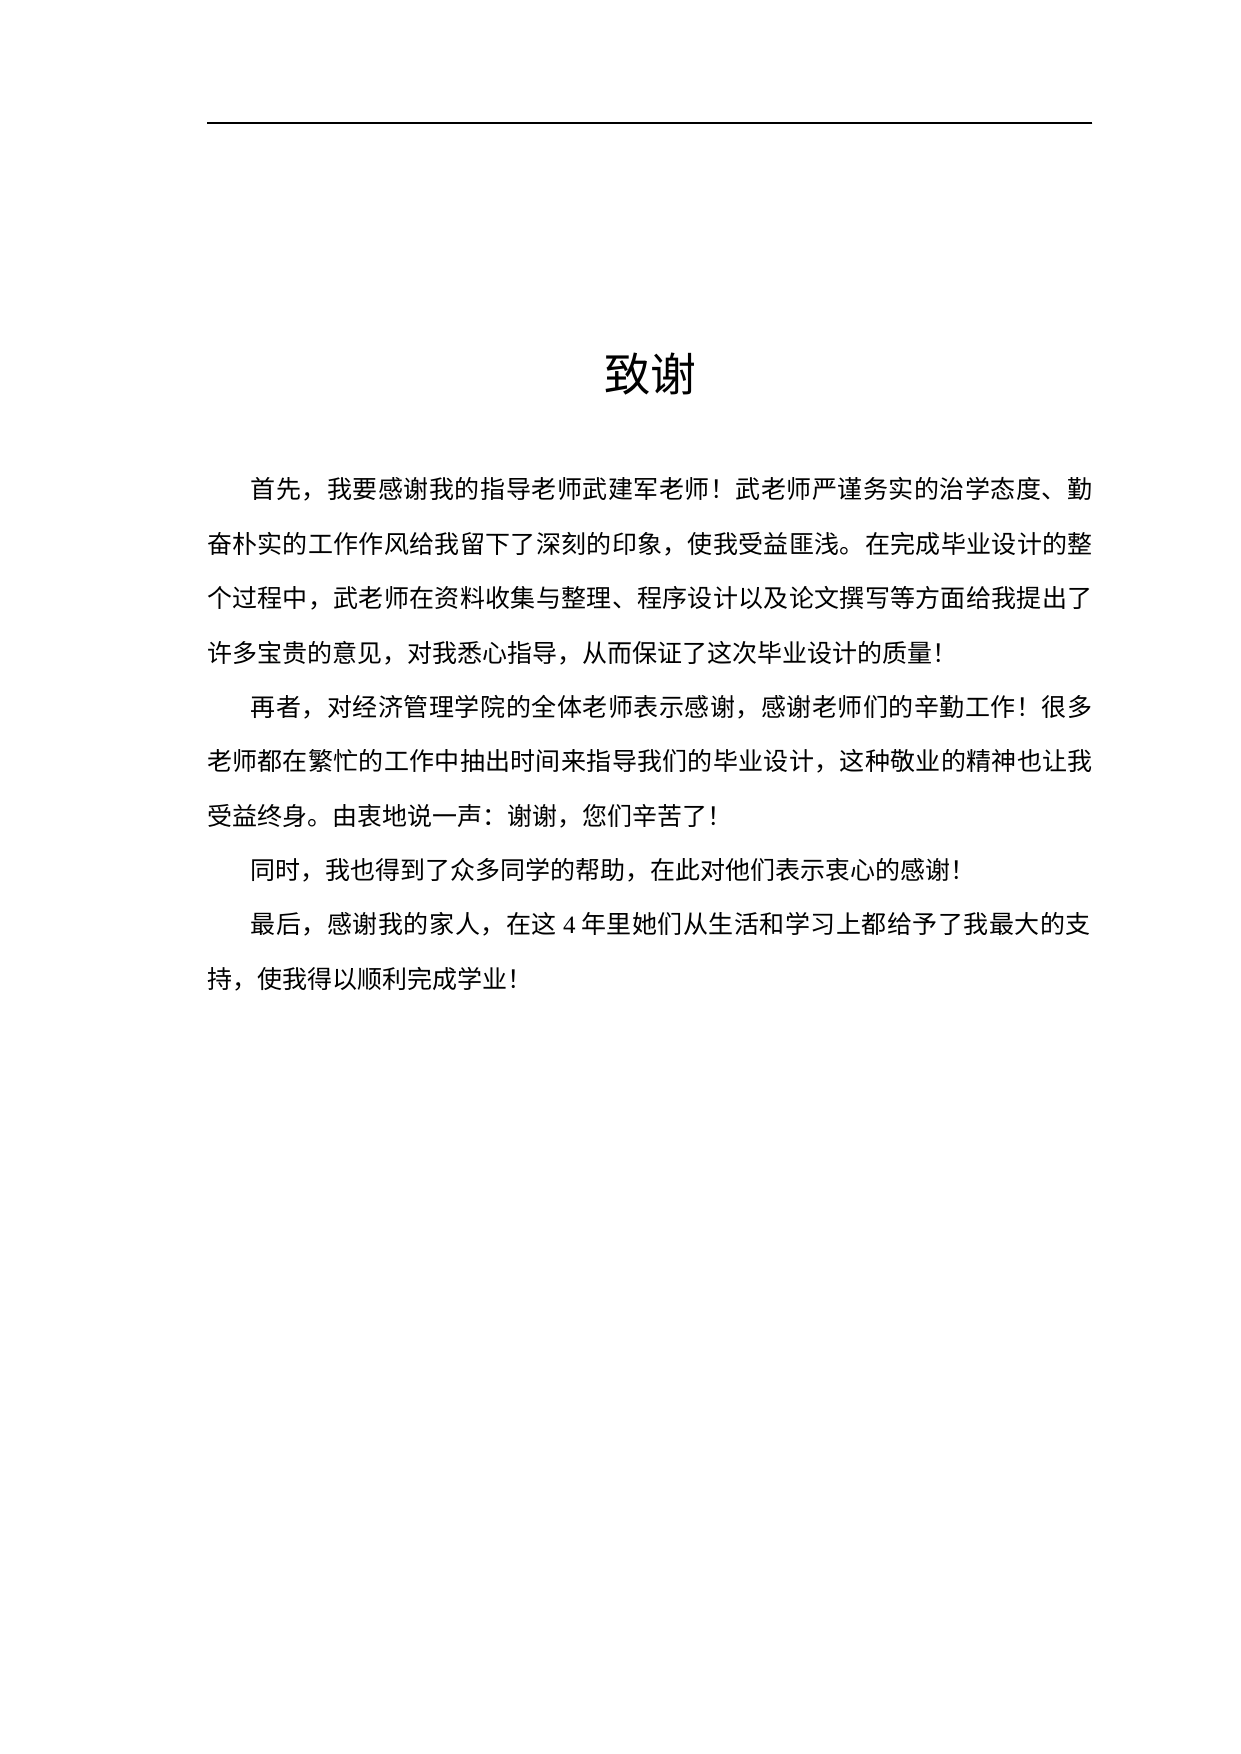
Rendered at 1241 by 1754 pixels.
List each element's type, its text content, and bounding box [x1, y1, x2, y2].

text 同时，我也得到了众多同学的帮助，在此对他们表示衷心的感谢！ [207, 851, 1092, 887]
text 首先，我要感谢我的指导老师武建军老师！武老师严谨务实的治学态度、勤奋朴实的工作作风给我留下了深刻的印象，使我受益匪浅。在完成毕业设计的整个过程中，武老师在资料收集与整理、程序设计以及论文撰写等方面给我提出了许多宝贵的意见，对我悉心指导，从而保证了这次毕业设计的质量！ [207, 470, 1092, 669]
text 最后，感谢我的家人，在这4年里她们从生活和学习上都给予了我最大的支持，使我得以顺利完成学业！ [207, 905, 1092, 996]
subtitle 致谢 [207, 342, 1092, 404]
text 再者，对经济管理学院的全体老师表示感谢，感谢老师们的辛勤工作！很多老师都在繁忙的工作中抽出时间来指导我们的毕业设计，这种敬业的精神也让我受益终身。由衷地说一声：谢谢，您们辛苦了！ [207, 687, 1092, 832]
